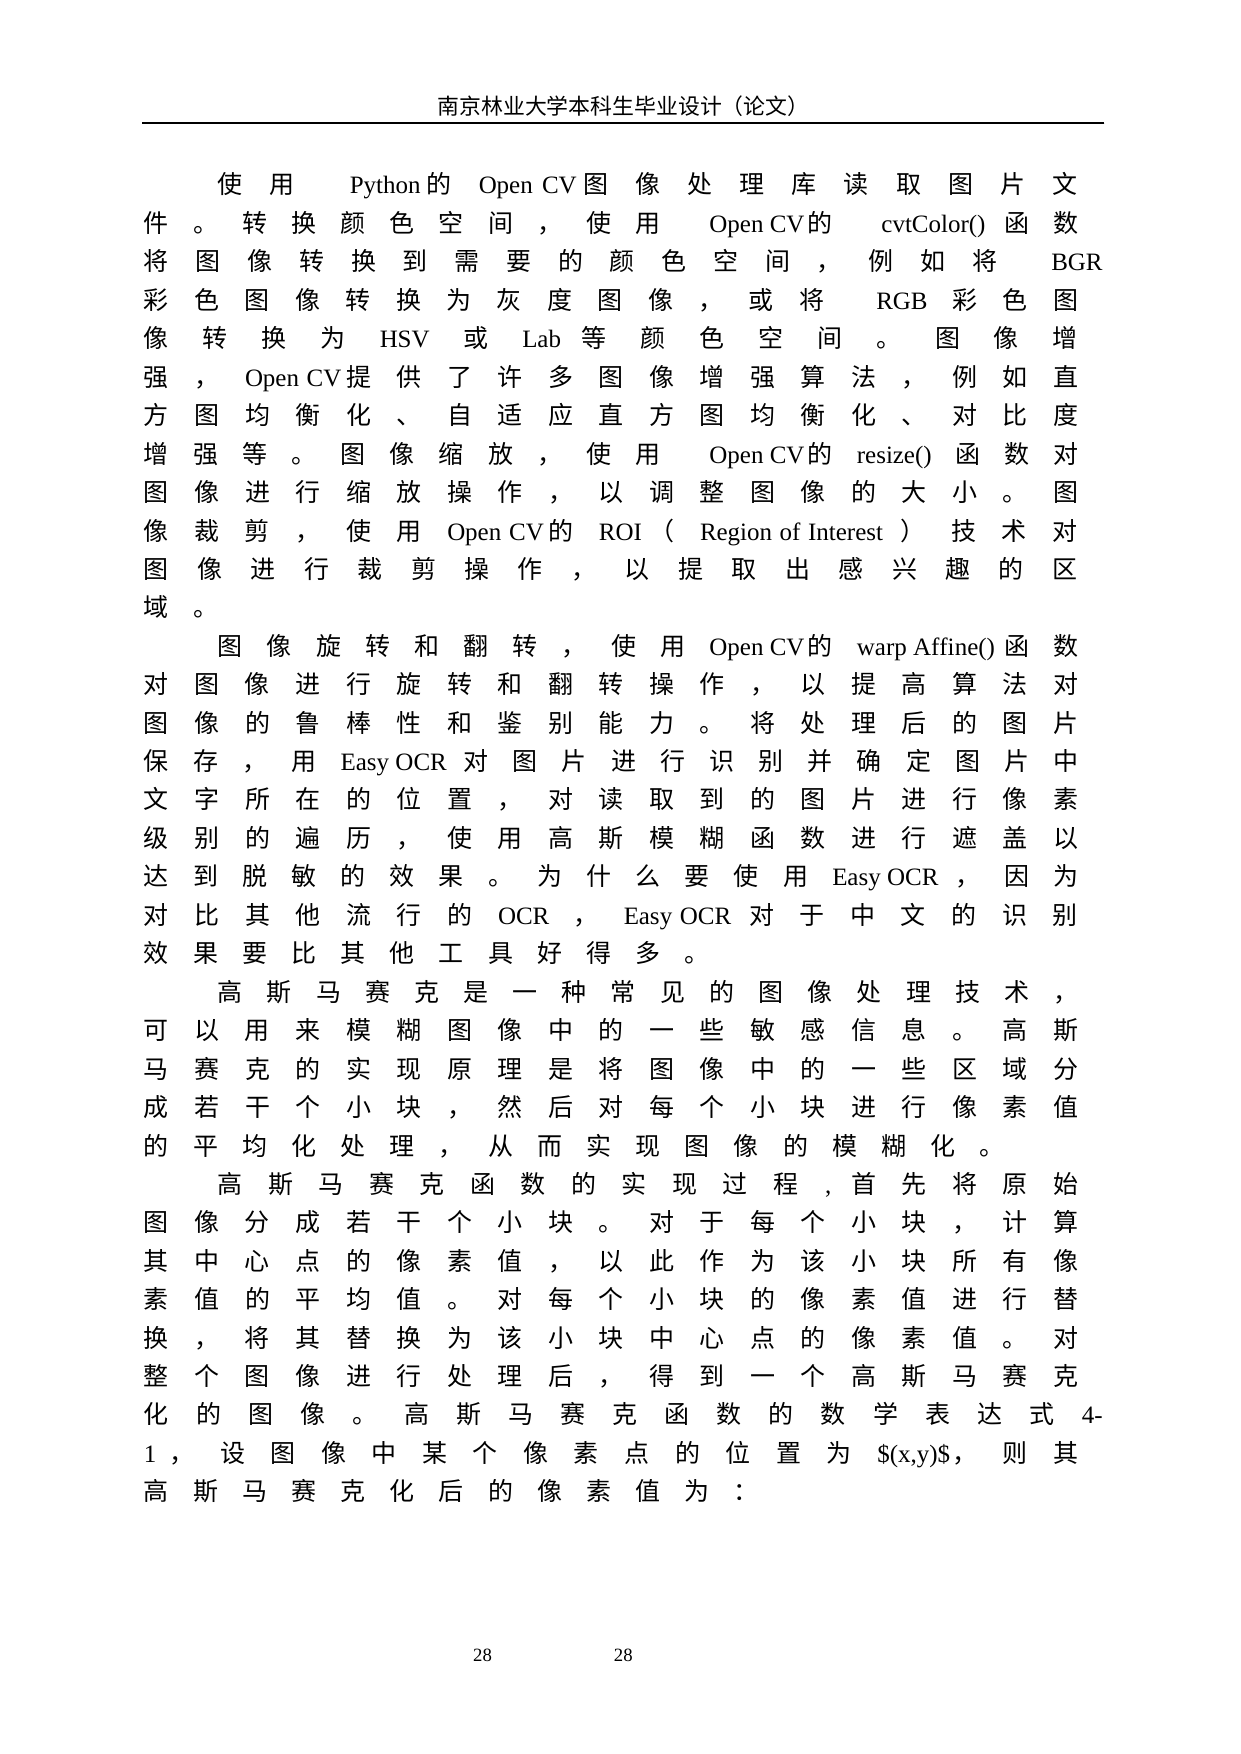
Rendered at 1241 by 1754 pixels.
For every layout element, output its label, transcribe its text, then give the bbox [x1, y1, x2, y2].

text 高斯马赛克是一种常见的图像处理技术，可以用来模糊图像中的一些敏感信息。高斯马赛克的实现原理是将图像中的一些区域分成若干个小块，然后对每个小块进行像素值的平均化处理，从而实现图像的模糊化。 [144, 971, 1102, 1163]
text 图像旋转和翻转，使用Open CV的warp Affine()函数对图像进行旋转和翻转操作，以提高算法对图像的鲁棒性和鉴别能力。将处理后的图片保存，用Easy OCR对图片进行识别并确定图片中文字所在的位置，对读取到的图片进行像素级别的遍历，使用高斯模糊函数进行遮盖以达到脱敏的效果。为什么要使用Easy OCR，因为对比其他流行的OCR，Easy OCR对于中文的识别效果要比其他工具好得多。 [144, 625, 1102, 971]
text 高斯马赛克函数的实现过程,首先将原始图像分成若干个小块。对于每个小块，计算其中心点的像素值，以此作为该小块所有像素值的平均值。对每个小块的像素值进行替换，将其替换为该小块中心点的像素值。对整个图像进行处理后，得到一个高斯马赛克化的图像。高斯马赛克函数的数学表达式4-1，设图像中某个像素点的位置为$(x,y)$，则其高斯马赛克化后的像素值为： [144, 1163, 1102, 1509]
text 使用 Python的Open CV图像处理库读取图片文件。转换颜色空间，使用 Open CV的 cvtColor()函数将图像转换到需要的颜色空间，例如将 BGR 彩色图像转换为灰度图像，或将 RGB 彩色图像转换为HSV或Lab等颜色空间。图像增强，Open CV提供了许多图像增强算法，例如直方图均衡化、自适应直方图均衡化、对比度增强等。图像缩放，使用 Open CV的resize()函数对图像进行缩放操作，以调整图像的大小。图像裁剪，使用Open CV的ROI（Region of Interest）技术对图像进行裁剪操作，以提取出感兴趣的区域。 [144, 164, 1102, 625]
